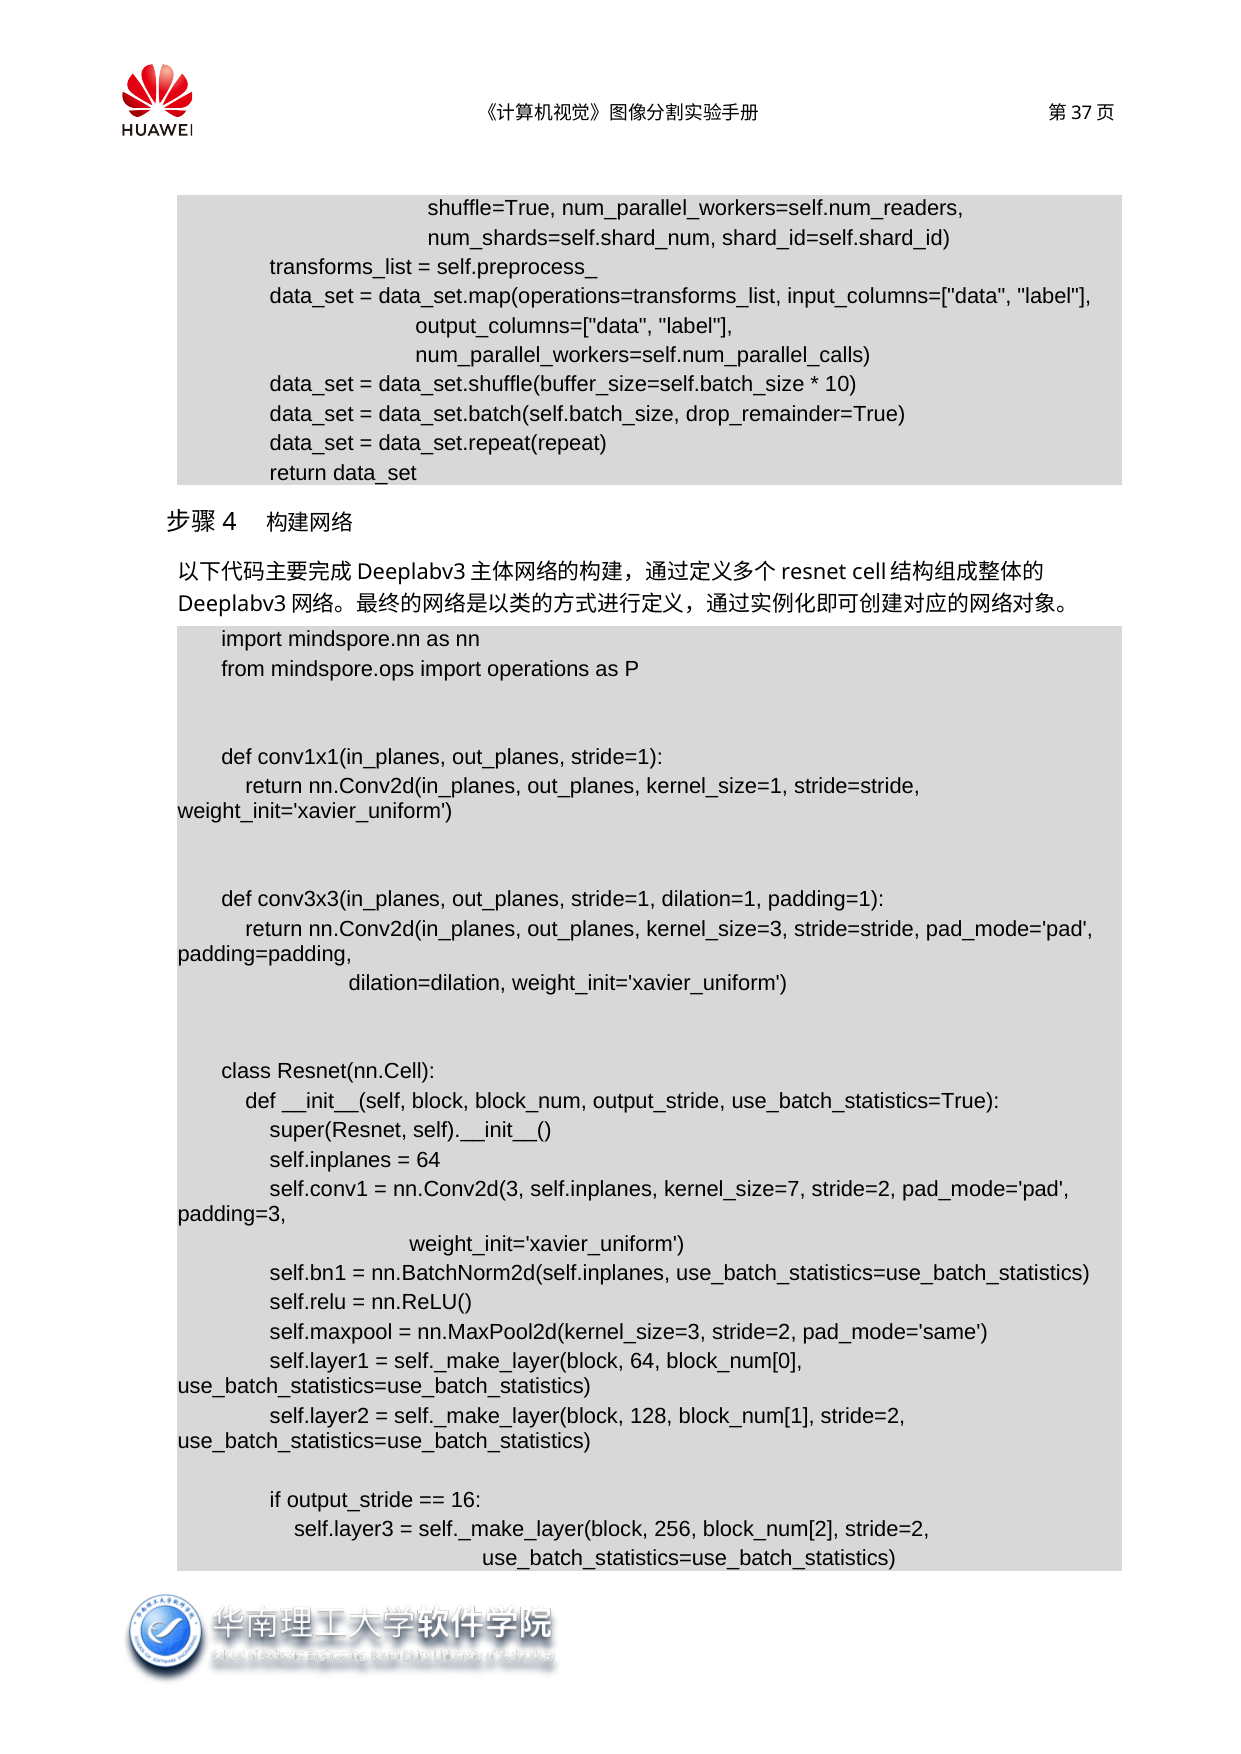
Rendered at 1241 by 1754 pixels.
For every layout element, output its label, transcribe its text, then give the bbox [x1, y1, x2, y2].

text 以下代码主要完成Deeplabv3主体网络的构建，通过定义多个resnet cell结构组成整体的Deeplabv3网络。最终的网络是以类的方式进行定义，通过实例化即可创建对应的网络对象。 [177, 554, 1122, 618]
text super(Resnet, self).__init__() [177, 1117, 1122, 1142]
text weight_init='xavier_uniform') [177, 1231, 1122, 1256]
text data_set = data_set.shuffle(buffer_size=self.batch_size * 10) [177, 371, 1122, 397]
text self.inplanes = 64 [177, 1147, 1122, 1172]
text self.bn1 = nn.BatchNorm2d(self.inplanes, use_batch_statistics=use_batch_statistics) [177, 1260, 1122, 1285]
text use_batch_statistics=use_batch_statistics) [177, 1545, 1122, 1571]
text def conv3x3(in_planes, out_planes, stride=1, dilation=1, padding=1): [177, 886, 1122, 912]
text dilation=dilation, weight_init='xavier_uniform') [177, 970, 1122, 996]
text def conv1x1(in_planes, out_planes, stride=1): [177, 744, 1122, 769]
text 构建网络 [236, 501, 1122, 538]
text return nn.Conv2d(in_planes, out_planes, kernel_size=1, stride=stride, weight_init='xavier_uniform') [177, 773, 1122, 823]
text self.conv1 = nn.Conv2d(3, self.inplanes, kernel_size=7, stride=2, pad_mode='pad', padding=3, [177, 1176, 1122, 1226]
text import mindspore.nn as nn [177, 626, 1122, 651]
text from mindspore.ops import operations as P [177, 656, 1122, 681]
text self.relu = nn.ReLU() [177, 1289, 1122, 1314]
text self.layer3 = self._make_layer(block, 256, block_num[2], stride=2, [177, 1516, 1122, 1541]
text return data_set [177, 459, 1122, 485]
text self.layer1 = self._make_layer(block, 64, block_num[0], use_batch_statistics=use_batch_statistics) [177, 1348, 1122, 1398]
text transforms_list = self.preprocess_ [177, 254, 1122, 279]
text num_shards=self.shard_num, shard_id=self.shard_id) [177, 224, 1122, 250]
picture [122, 64, 193, 136]
text self.layer2 = self._make_layer(block, 128, block_num[1], stride=2, use_batch_statistics=use_batch_statistics) [177, 1403, 1122, 1453]
text def __init__(self, block, block_num, output_stride, use_batch_statistics=True): [177, 1088, 1122, 1113]
picture [127, 1594, 557, 1672]
text shuffle=True, num_parallel_workers=self.num_readers, [177, 195, 1122, 220]
text if output_stride == 16: [177, 1487, 1122, 1512]
text num_parallel_workers=self.num_parallel_calls) [177, 342, 1122, 367]
text self.maxpool = nn.MaxPool2d(kernel_size=3, stride=2, pad_mode='same') [177, 1319, 1122, 1344]
text data_set = data_set.map(operations=transforms_list, input_columns=["data", "label"], [177, 283, 1122, 308]
text class Resnet(nn.Cell): [177, 1058, 1122, 1084]
text output_columns=["data", "label"], [177, 313, 1122, 338]
text return nn.Conv2d(in_planes, out_planes, kernel_size=3, stride=stride, pad_mode='pad', padding=padding, [177, 916, 1122, 966]
text data_set = data_set.batch(self.batch_size, drop_remainder=True) [177, 401, 1122, 426]
text data_set = data_set.repeat(repeat) [177, 430, 1122, 455]
